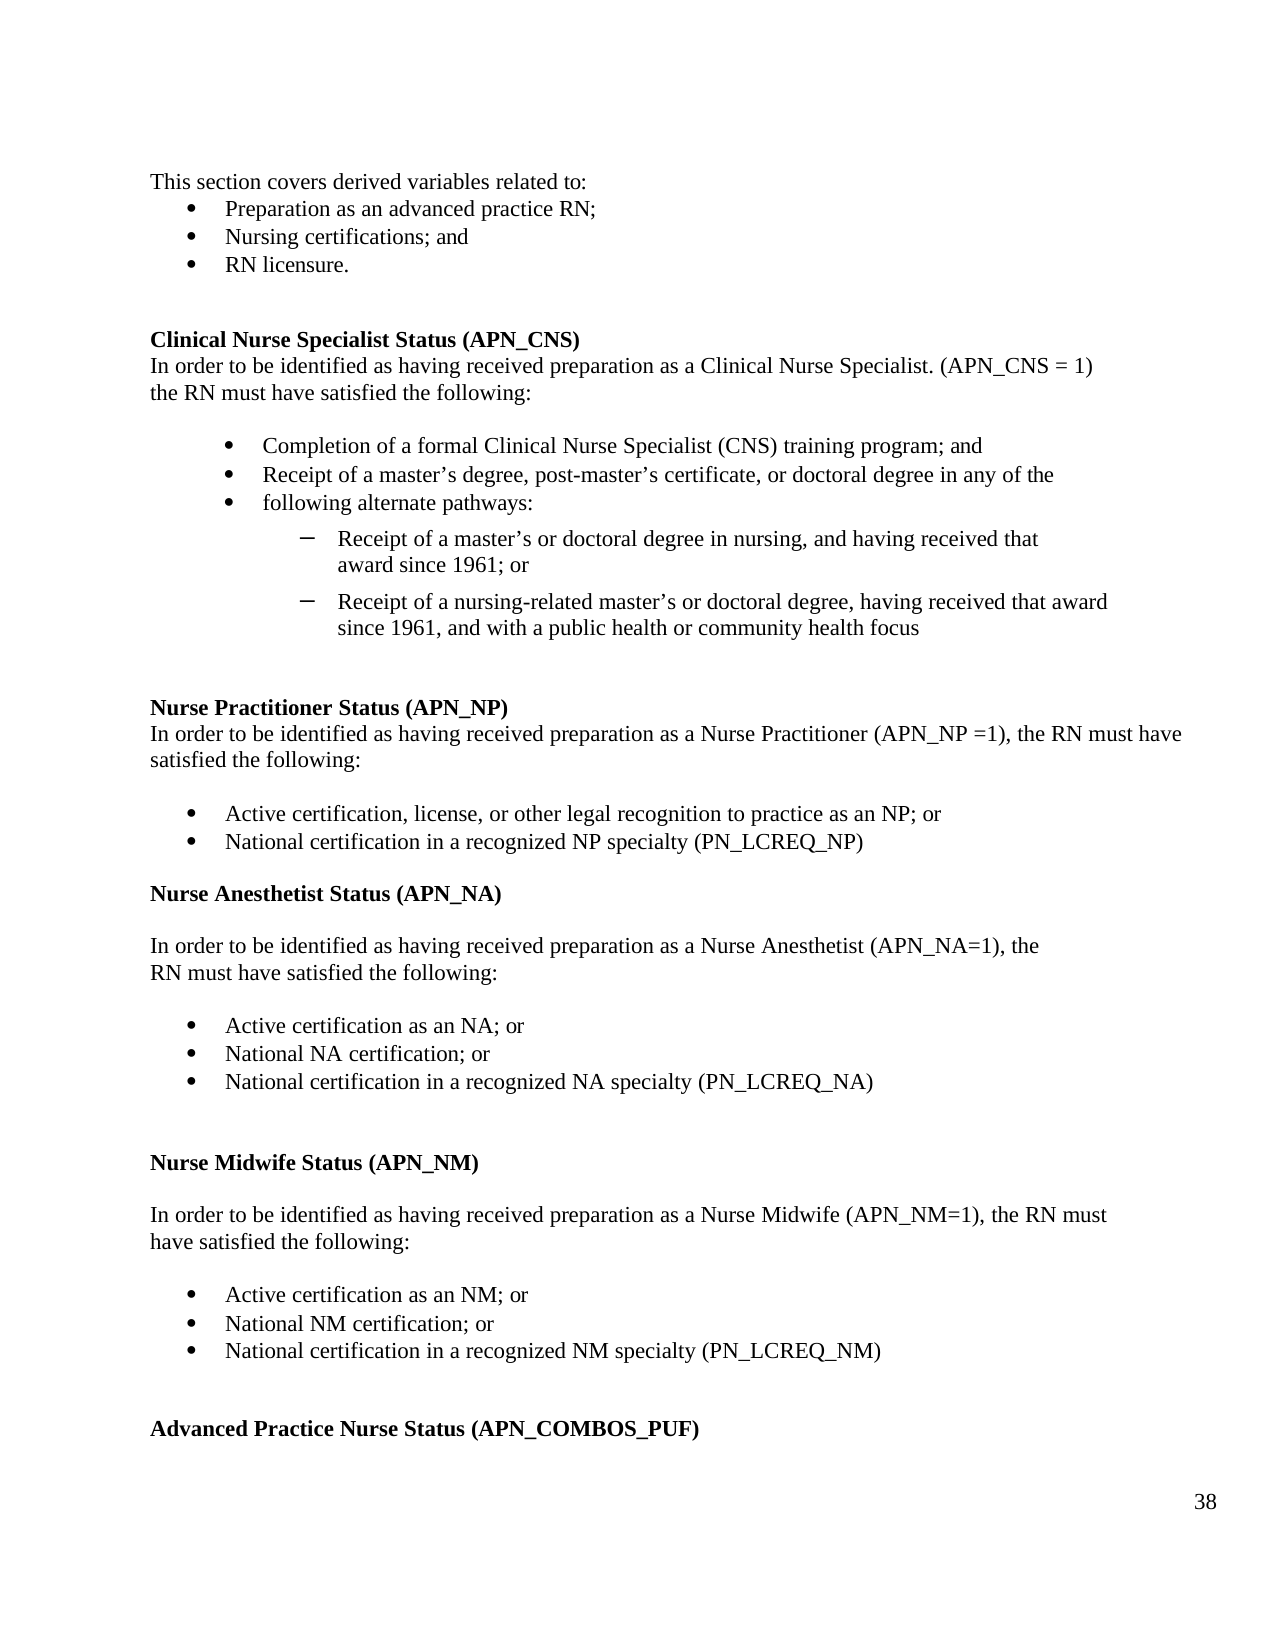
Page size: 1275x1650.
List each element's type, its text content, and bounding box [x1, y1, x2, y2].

text In order to be identified as having received preparation as a Nurse Midwife (APN_NM=1), the RN must have satisfied the following: [150, 1201, 1115, 1254]
list RN licensure. [187, 250, 1217, 278]
list Receipt of a master’s degree, post-master’s certificate, or doctoral degree in any of the [225, 459, 1217, 488]
subtitle Nurse Practitioner Status (APN_NP) [150, 694, 1217, 720]
list National NM certification; or [187, 1308, 1217, 1337]
subtitle Clinical Nurse Specialist Status (APN_CNS) [150, 326, 1217, 352]
list following alternate pathways: [225, 488, 1217, 516]
text In order to be identified as having received preparation as a Clinical Nurse Specialist. (APN_CNS = 1) the RN must have satisfied the following: [150, 352, 1098, 405]
text In order to be identified as having received preparation as a Nurse Practitioner (APN_NP =1), the RN must have satisfied the following: [150, 720, 1217, 773]
list Receipt of a master’s or doctoral degree in nursing, and having received that award since 1961; or [300, 518, 1100, 577]
list National certification in a recognized NA specialty (PN_LCREQ_NA) [187, 1067, 1217, 1095]
subtitle Advanced Practice Nurse Status (APN_COMBOS_PUF) [150, 1415, 1217, 1442]
list Active certification as an NM; or [187, 1281, 1217, 1308]
text In order to be identified as having received preparation as a Nurse Anesthetist (APN_NA=1), the RN must have satisfied the following: [150, 932, 1052, 985]
text This section covers derived variables related to: [150, 168, 1217, 194]
list Nursing certifications; and [187, 222, 1217, 250]
list National certification in a recognized NM specialty (PN_LCREQ_NM) [187, 1337, 1217, 1364]
list Active certification as an NA; or [187, 1011, 1217, 1039]
list Active certification, license, or other legal recognition to practice as an NP; or [187, 799, 1217, 827]
list Preparation as an advanced practice RN; [187, 194, 1217, 222]
list Completion of a formal Clinical Nurse Specialist (CNS) training program; and [225, 432, 1217, 459]
list National certification in a recognized NP specialty (PN_LCREQ_NP) [187, 827, 1217, 855]
subtitle Nurse Midwife Status (APN_NM) [150, 1149, 1217, 1175]
subtitle Nurse Anesthetist Status (APN_NA) [150, 879, 1217, 906]
list Receipt of a nursing-related master’s or doctoral degree, having received that award since 1961, and with a public health or community health focus [300, 580, 1108, 640]
list National NA certification; or [187, 1039, 1217, 1067]
